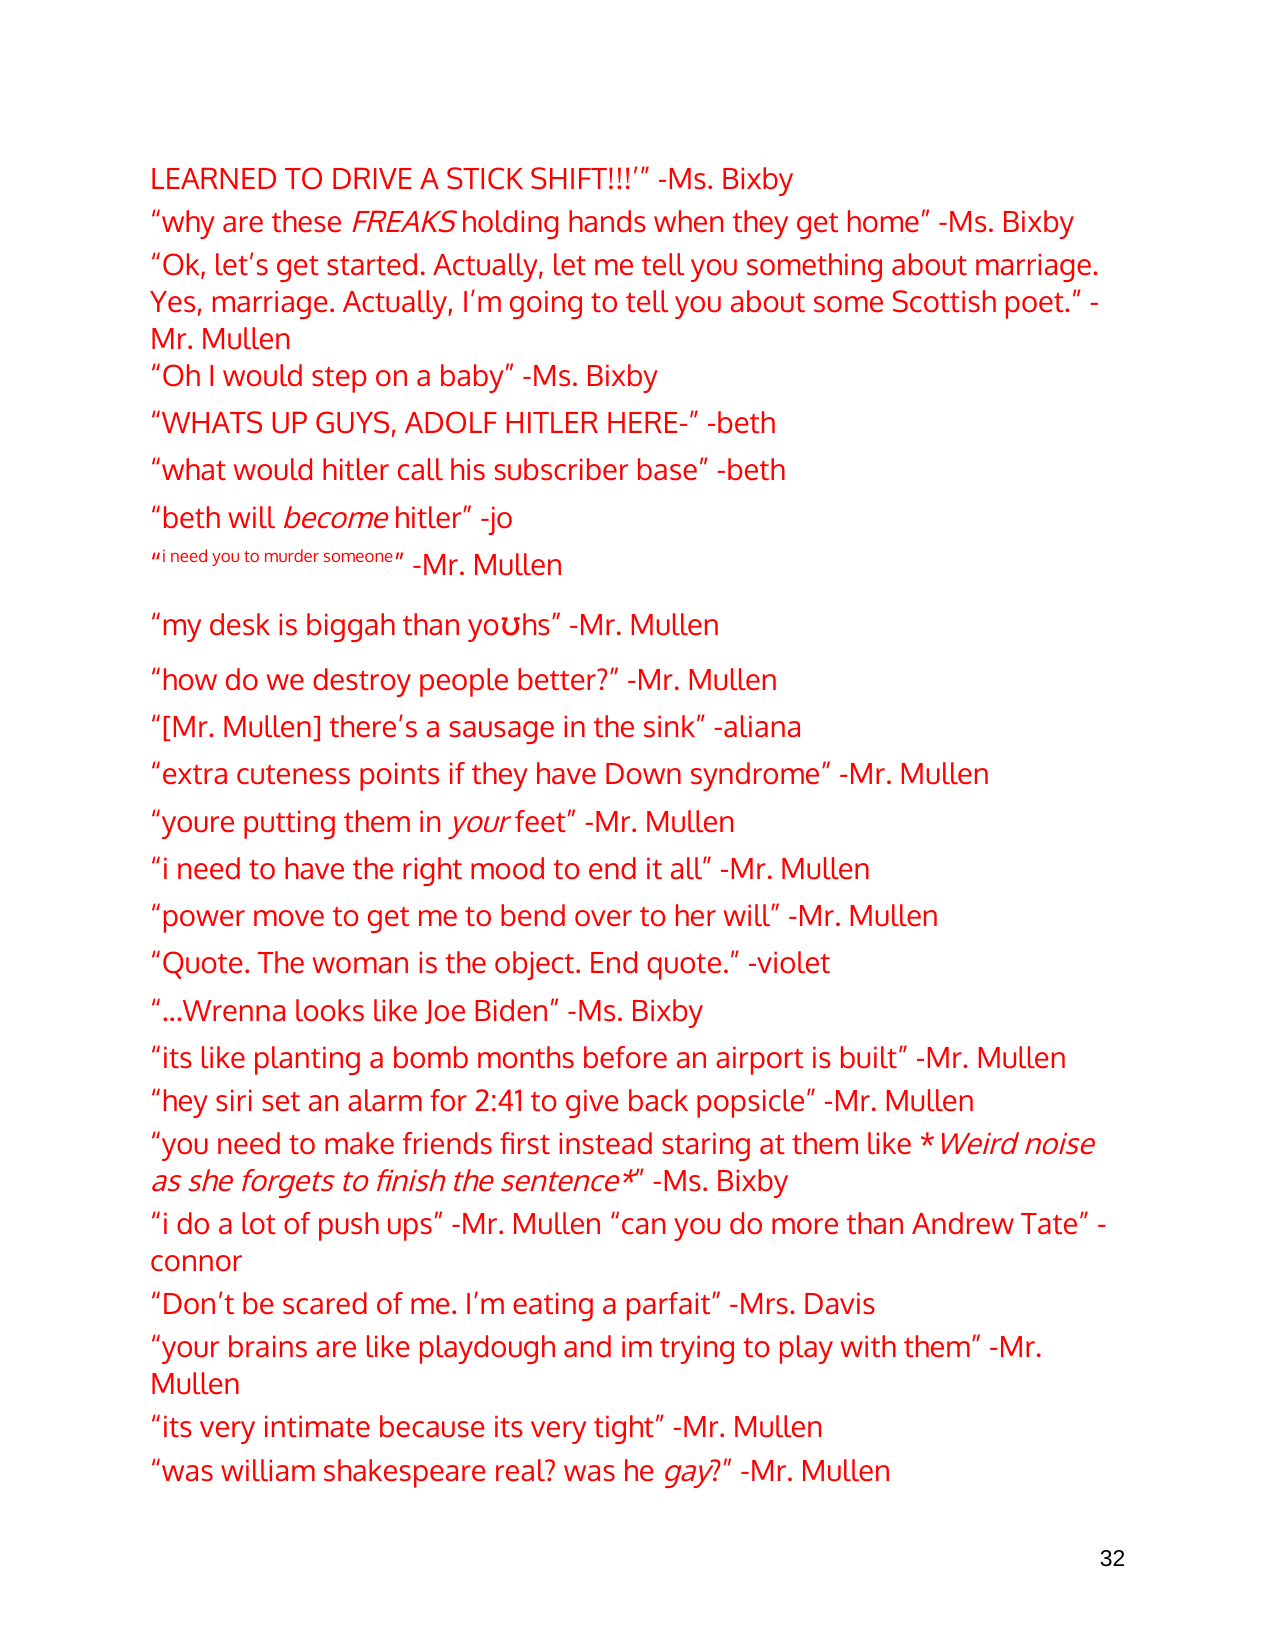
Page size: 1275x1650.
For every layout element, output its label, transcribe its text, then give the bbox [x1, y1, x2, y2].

text “why are these FREAKS holding hands when they get home” -Ms. Bixby [150, 202, 1125, 239]
text “Don’t be scared of me. I’m eating a parfait” -Mrs. Davis [150, 1285, 1125, 1322]
text “your brains are like playdough and im trying to play with them” -Mr. Mullen [150, 1328, 1125, 1402]
text “was william shakespeare real? was he gay?” -Mr. Mullen [150, 1451, 1125, 1488]
text “Quote. The woman is the object. End quote.” -violet [150, 944, 1125, 981]
text “its very intimate because its very tight” -Mr. Mullen [150, 1408, 1125, 1445]
text “my desk is biggah than yoʊhs” -Mr. Mullen [150, 593, 1125, 650]
text “hey siri set an alarm for 2:41 to give back popsicle” -Mr. Mullen [150, 1082, 1125, 1118]
text “i need to have the right mood to end it all” -Mr. Mullen [150, 849, 1125, 886]
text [150, 159, 1125, 196]
text “power move to get me to bend over to her will” -Mr. Mullen [150, 897, 1125, 933]
text “i need you to murder someone” -Mr. Mullen [150, 545, 1125, 582]
text “how do we destroy people better?” -Mr. Mullen [150, 660, 1125, 697]
text “youre putting them in your feet” -Mr. Mullen [150, 802, 1125, 839]
text “[Mr. Mullen] there’s a sausage in the sink” -aliana [150, 707, 1125, 744]
text “beth will become hitler” -jo [150, 498, 1125, 535]
text “what would hitler call his subscriber base” -beth [150, 451, 1125, 488]
text “Oh I would step on a baby” -Ms. Bixby [150, 356, 1125, 393]
text “Ok, let’s get started. Actually, let me tell you something about marriage. Yes, marriage. Actually, I’m going to tell you about some Scottish poet.” -Mr. Mullen [150, 246, 1125, 356]
text “WHATS UP GUYS, ADOLF HITLER HERE-” -beth [150, 403, 1125, 440]
text “i do a lot of push ups” -Mr. Mullen “can you do more than Andrew Tate” -connor [150, 1205, 1125, 1278]
text “extra cuteness points if they have Down syndrome” -Mr. Mullen [150, 755, 1125, 792]
text “you need to make friends first instead staring at them like *Weird noise as she forgets to finish the sentence*” -Ms. Bixby [150, 1125, 1125, 1198]
text “its like planting a bomb months before an airport is built” -Mr. Mullen [150, 1038, 1125, 1075]
text “...Wrenna looks like Joe Biden” -Ms. Bixby [150, 991, 1125, 1028]
